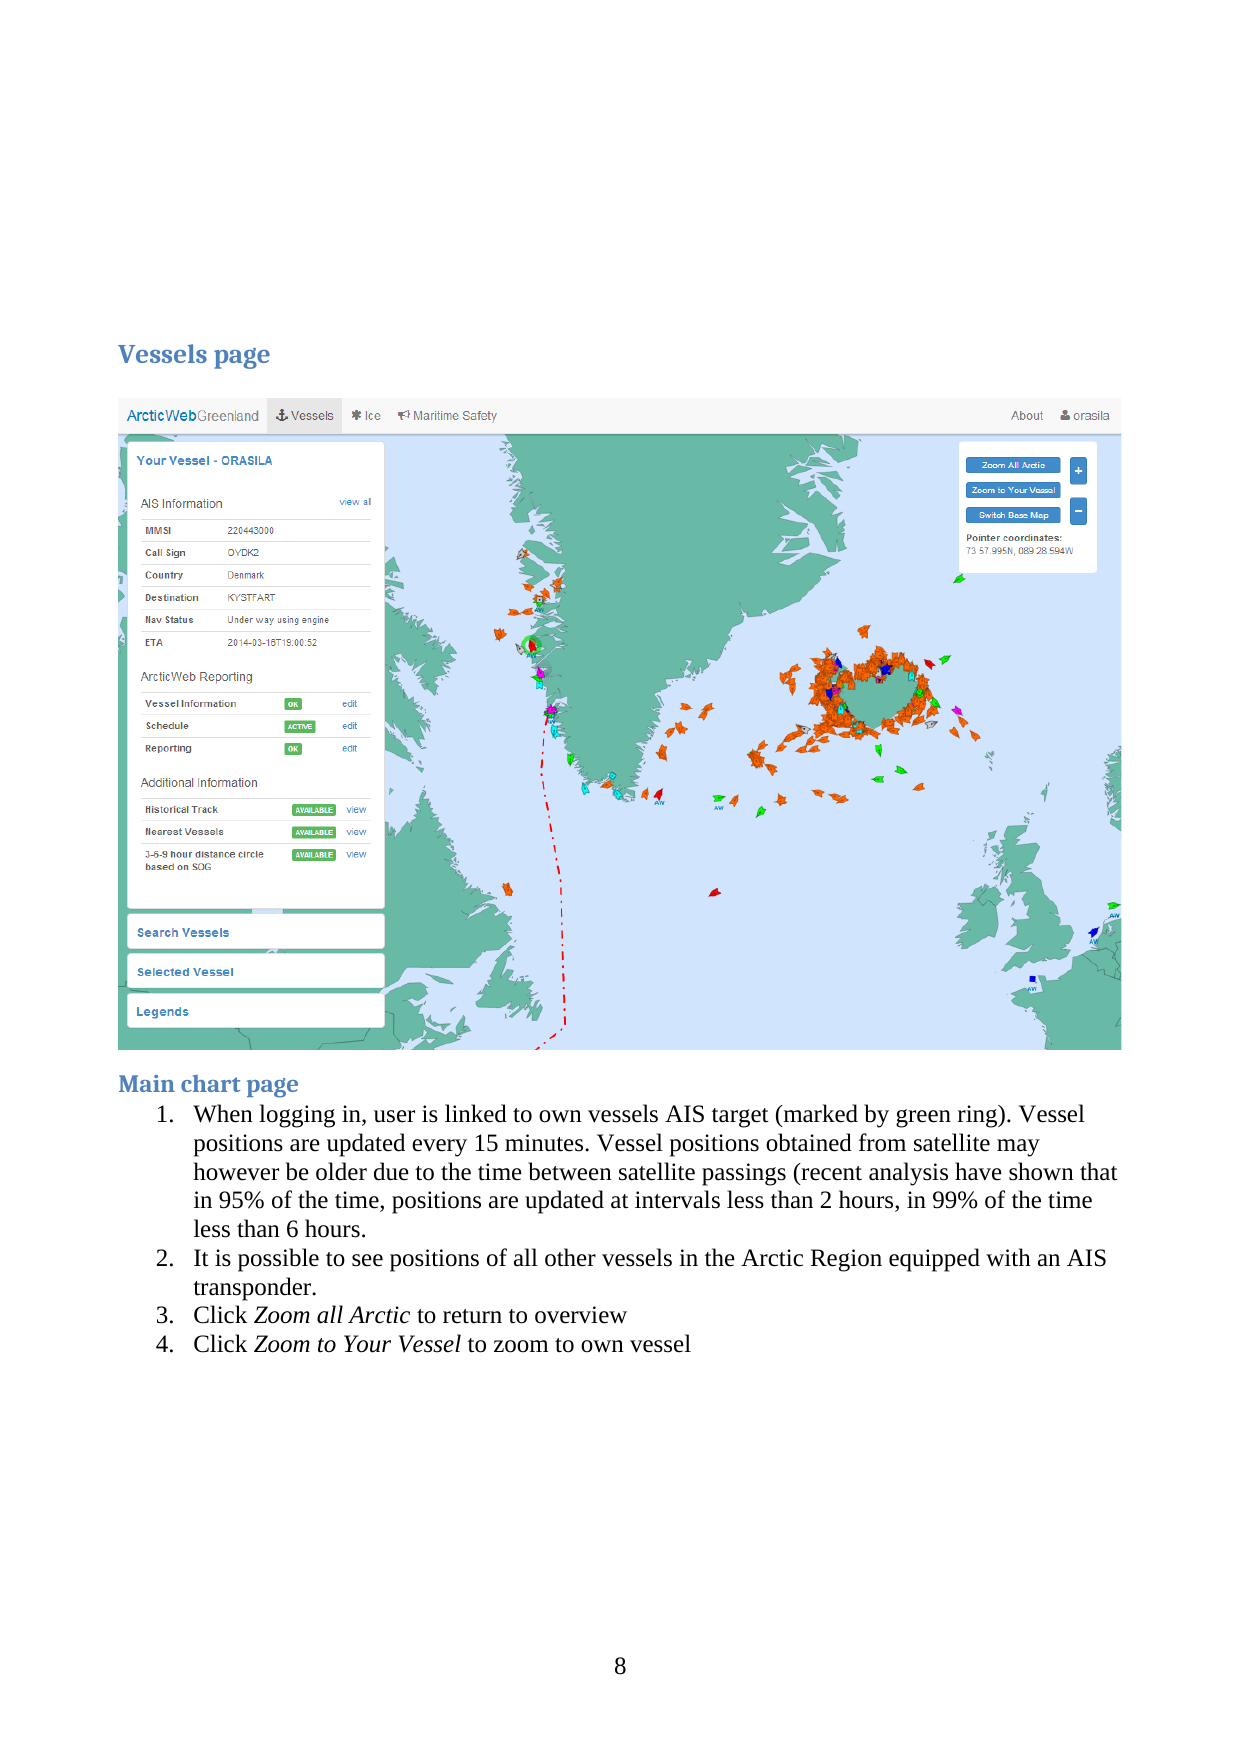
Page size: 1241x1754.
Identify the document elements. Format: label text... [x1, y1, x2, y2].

subtitle Main chart page [118, 1070, 1122, 1099]
list It is possible to see positions of all other vessels in the Arctic Region equipped with an AIS transponder. [156, 1243, 1122, 1300]
list When logging in, user is linked to own vessels AIS target (marked by green ring). Vessel positions are updated every 15 minutes. Vessel positions obtained from satellite may however be older due to the time between satellite passings (recent analysis have shown that in 95% of the time, positions are updated at intervals less than 2 hours, in 99% of the time less than 6 hours. [156, 1099, 1122, 1243]
subtitle Vessels page [118, 339, 1122, 370]
list Click Zoom all Arctic to return to overview [156, 1300, 1122, 1329]
picture [118, 398, 1122, 1050]
list Click Zoom to Your Vessel to zoom to own vessel [156, 1329, 1122, 1358]
